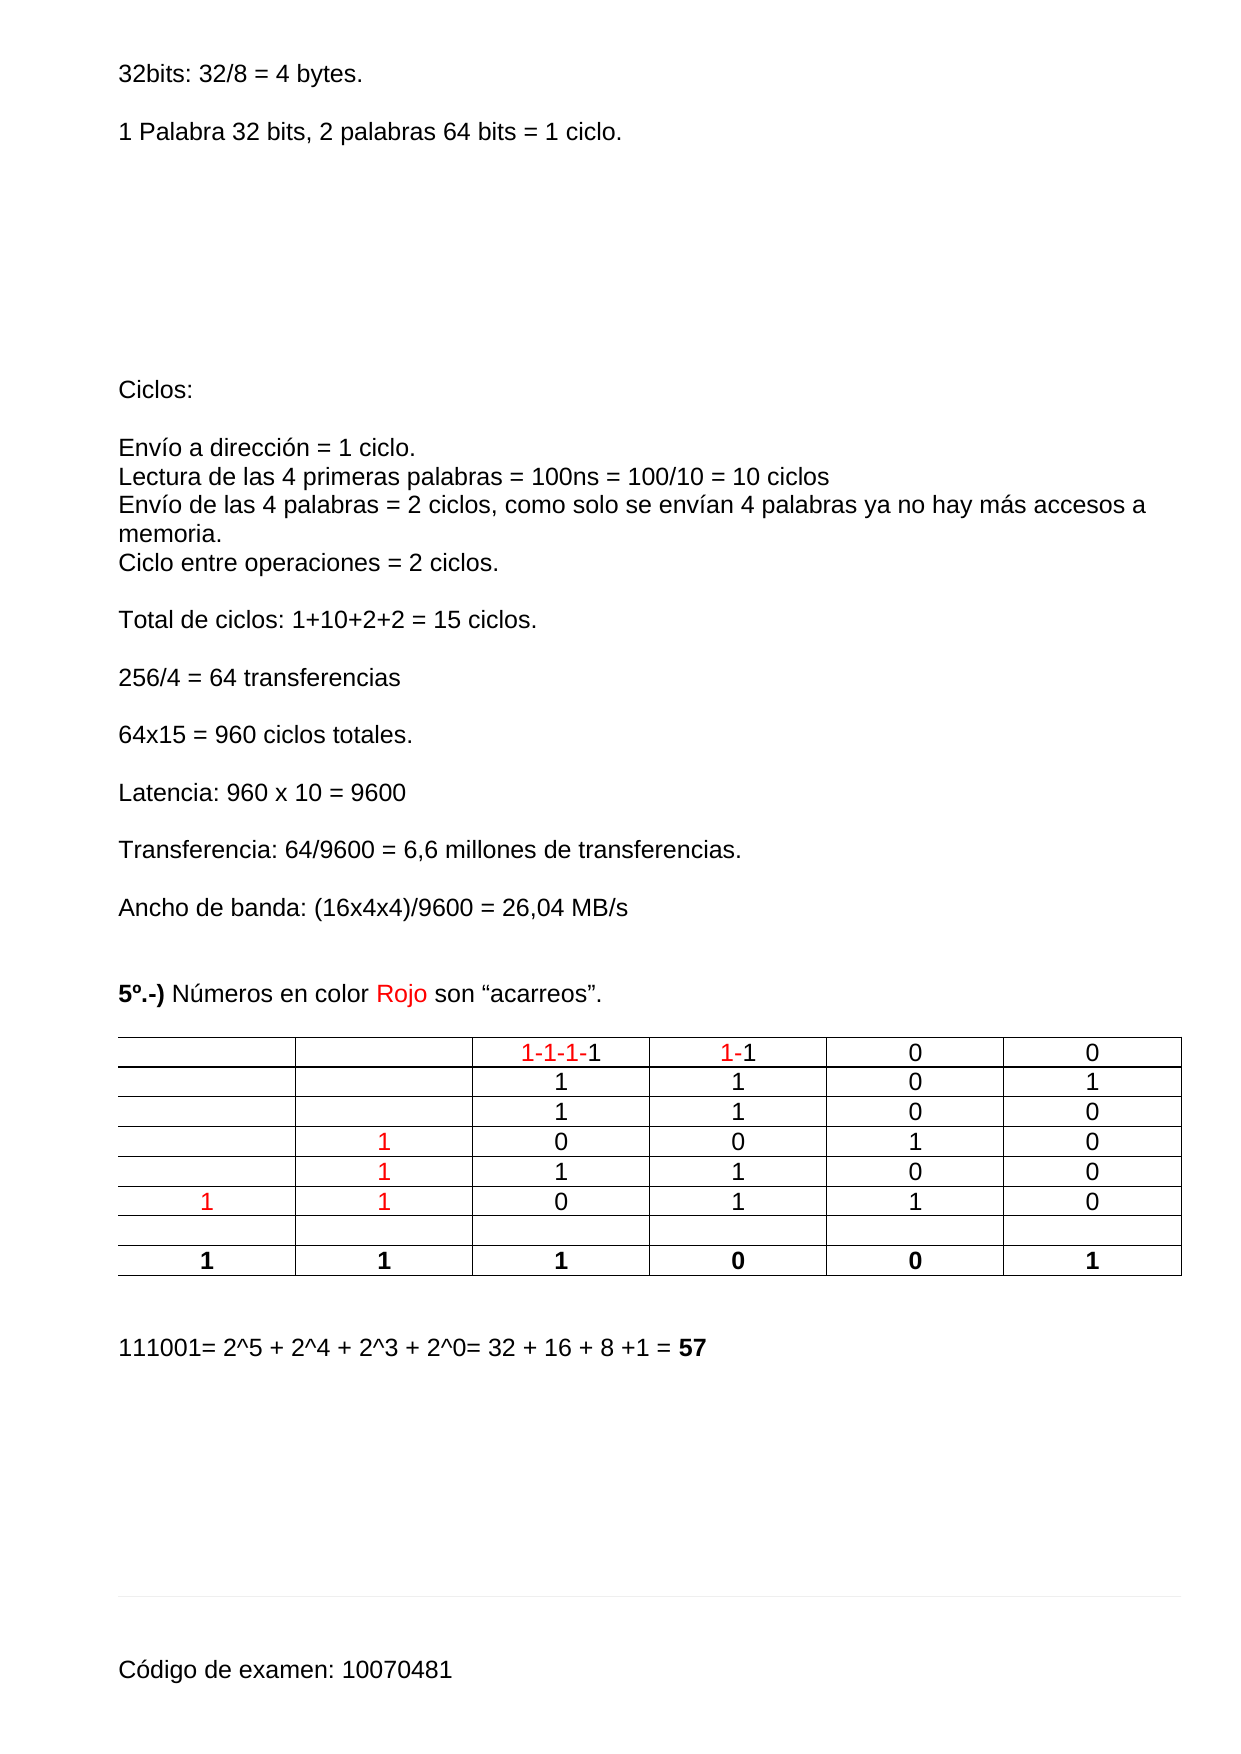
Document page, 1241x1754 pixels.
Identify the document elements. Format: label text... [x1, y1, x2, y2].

table_cell 1 [473, 1246, 649, 1275]
table_cell 1 [296, 1157, 472, 1186]
table_cell 0 [650, 1127, 826, 1156]
text Envío a dirección = 1 ciclo. [118, 433, 1181, 462]
text Ancho de banda: (16x4x4)/9600 = 26,04 MB/s [118, 893, 1181, 922]
table_header 0 [1004, 1038, 1181, 1066]
table_cell 1 [650, 1068, 826, 1096]
table_cell 1 [1004, 1068, 1181, 1096]
table_cell 0 [1004, 1097, 1181, 1126]
text 111001= 2^5 + 2^4 + 2^3 + 2^0= 32 + 16 + 8 +1 = 57 [118, 1333, 1181, 1362]
table_cell [118, 1216, 295, 1245]
table_cell 0 [473, 1127, 649, 1156]
text 256/4 = 64 transferencias [118, 663, 1181, 692]
table_header 0 [827, 1038, 1003, 1066]
table_cell 0 [1004, 1157, 1181, 1186]
text Ciclos: [118, 375, 1181, 404]
table_cell [827, 1216, 1003, 1245]
table_cell [296, 1097, 472, 1126]
table_cell 0 [1004, 1187, 1181, 1215]
text Transferencia: 64/9600 = 6,6 millones de transferencias. [118, 835, 1181, 864]
table_cell 1 [296, 1187, 472, 1215]
text 64x15 = 960 ciclos totales. [118, 720, 1181, 749]
table_cell [118, 1097, 295, 1126]
table_cell 1 [296, 1246, 472, 1275]
text Latencia: 960 x 10 = 9600 [118, 778, 1181, 807]
text Ciclo entre operaciones = 2 ciclos. [118, 548, 1181, 577]
table_cell 1 [650, 1157, 826, 1186]
table_cell 1 [650, 1187, 826, 1215]
table_cell 1 [473, 1097, 649, 1126]
table_cell [473, 1216, 649, 1245]
table_header 1-1-1-1 [473, 1038, 649, 1066]
table_cell 1 [650, 1097, 826, 1126]
table_cell [118, 1157, 295, 1186]
table_cell [118, 1127, 295, 1156]
text 5º.-) Números en color Rojo son “acarreos”. [118, 979, 1181, 1008]
table_cell 0 [827, 1246, 1003, 1275]
text Lectura de las 4 primeras palabras = 100ns = 100/10 = 10 ciclos [118, 462, 1181, 490]
table_header [118, 1038, 295, 1066]
table_cell 1 [473, 1157, 649, 1186]
table_cell 1 [827, 1187, 1003, 1215]
table_cell 1 [296, 1127, 472, 1156]
table_cell [296, 1068, 472, 1096]
table_cell 0 [473, 1187, 649, 1215]
text Envío de las 4 palabras = 2 ciclos, como solo se envían 4 palabras ya no hay más accesos a memoria. [118, 490, 1181, 548]
text 1 Palabra 32 bits, 2 palabras 64 bits = 1 ciclo. [118, 117, 1181, 145]
text Total de ciclos: 1+10+2+2 = 15 ciclos. [118, 605, 1181, 634]
table_cell 1 [473, 1068, 649, 1096]
table_cell 0 [827, 1097, 1003, 1126]
table_header 1-1 [650, 1038, 826, 1066]
table_cell 1 [118, 1187, 295, 1215]
table_cell 1 [827, 1127, 1003, 1156]
table_cell 0 [650, 1246, 826, 1275]
table_cell 0 [827, 1157, 1003, 1186]
table_cell 0 [1004, 1127, 1181, 1156]
table_cell [650, 1216, 826, 1245]
table_cell [118, 1068, 295, 1096]
table_cell 0 [827, 1068, 1003, 1096]
table_header [296, 1038, 472, 1066]
table_cell [1004, 1216, 1181, 1245]
text 32bits: 32/8 = 4 bytes. [118, 59, 1181, 88]
table_cell [296, 1216, 472, 1245]
table_cell 1 [1004, 1246, 1181, 1275]
table_cell 1 [118, 1246, 295, 1275]
